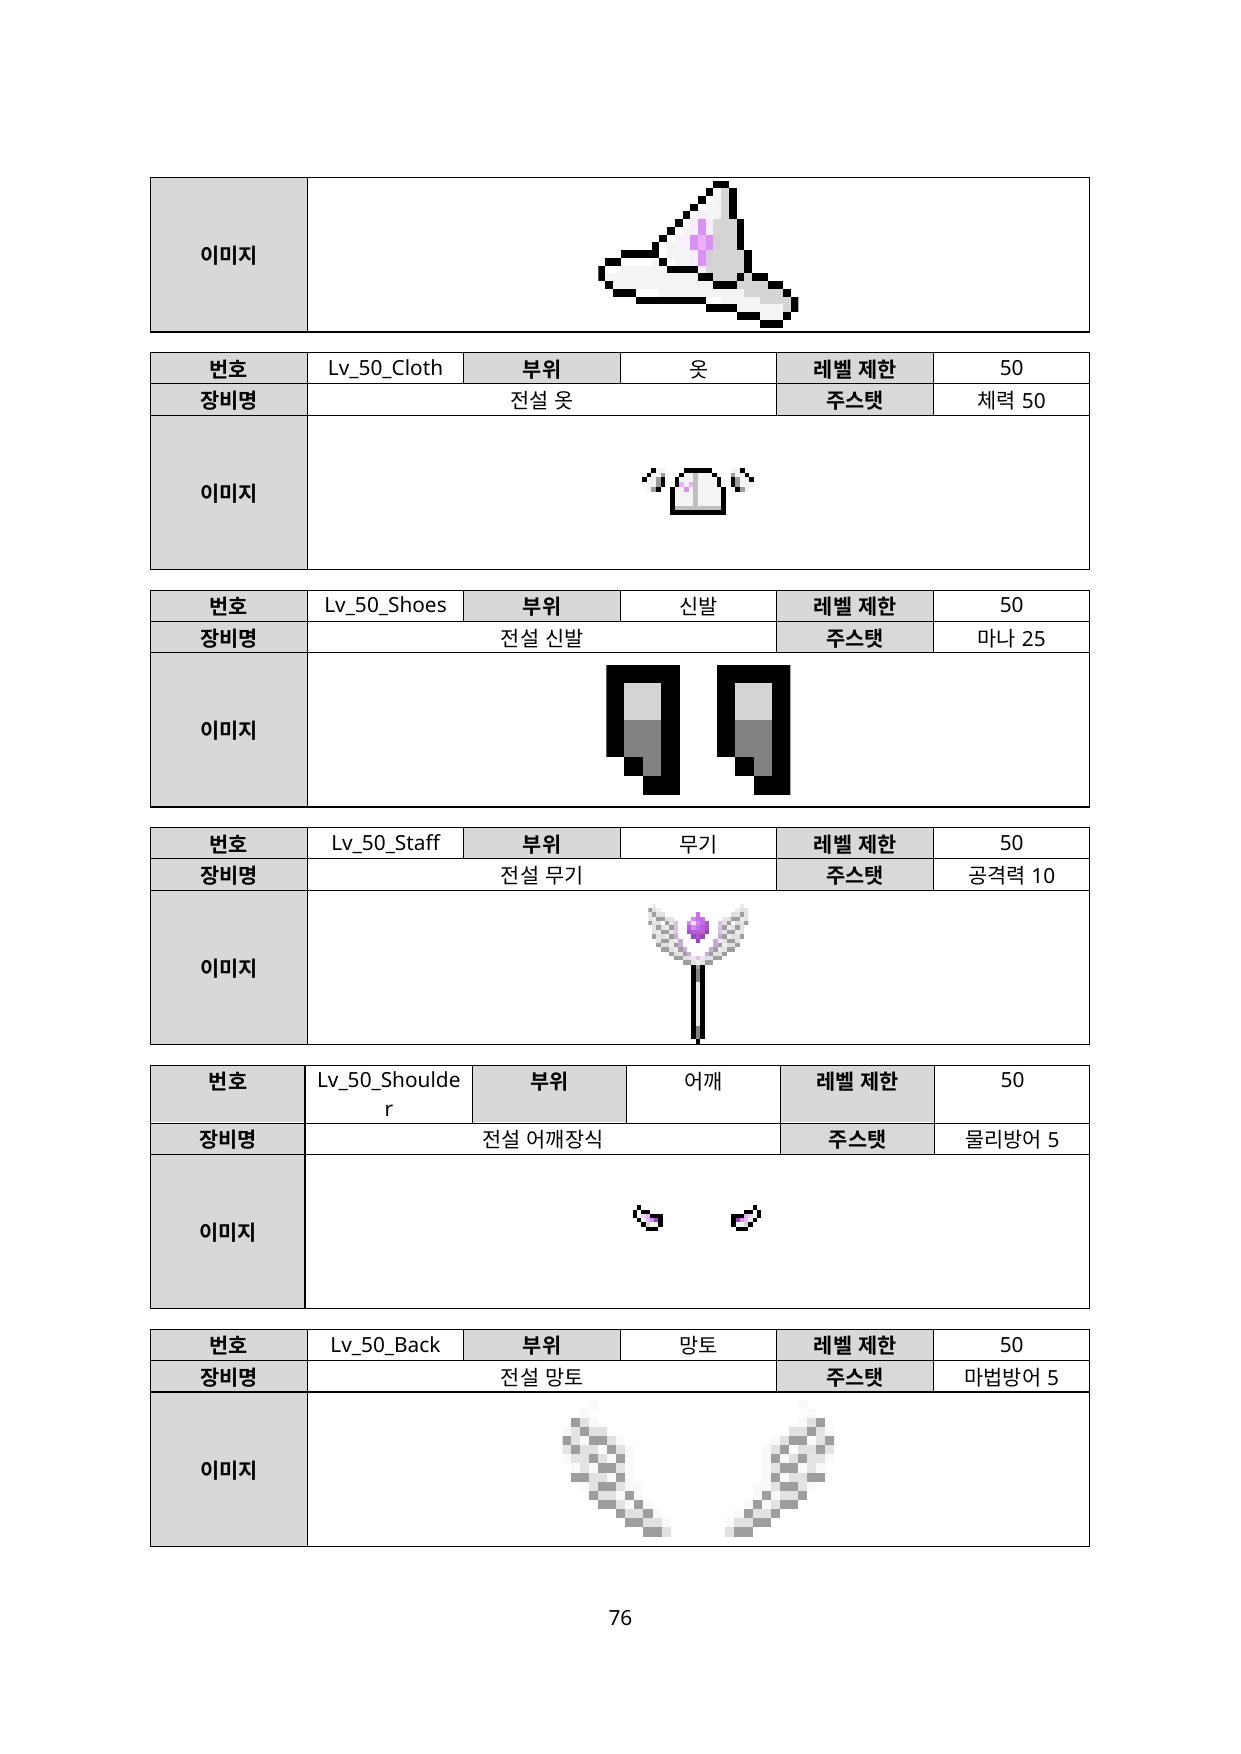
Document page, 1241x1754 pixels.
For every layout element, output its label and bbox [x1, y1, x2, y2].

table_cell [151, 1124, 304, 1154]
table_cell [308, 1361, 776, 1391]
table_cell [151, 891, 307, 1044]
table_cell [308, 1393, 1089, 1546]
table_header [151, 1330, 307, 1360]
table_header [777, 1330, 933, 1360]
picture [598, 181, 799, 328]
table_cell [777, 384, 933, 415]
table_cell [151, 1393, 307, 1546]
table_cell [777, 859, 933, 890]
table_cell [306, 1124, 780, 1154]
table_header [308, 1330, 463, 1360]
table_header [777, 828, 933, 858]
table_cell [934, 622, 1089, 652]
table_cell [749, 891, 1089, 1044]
picture [629, 1163, 766, 1300]
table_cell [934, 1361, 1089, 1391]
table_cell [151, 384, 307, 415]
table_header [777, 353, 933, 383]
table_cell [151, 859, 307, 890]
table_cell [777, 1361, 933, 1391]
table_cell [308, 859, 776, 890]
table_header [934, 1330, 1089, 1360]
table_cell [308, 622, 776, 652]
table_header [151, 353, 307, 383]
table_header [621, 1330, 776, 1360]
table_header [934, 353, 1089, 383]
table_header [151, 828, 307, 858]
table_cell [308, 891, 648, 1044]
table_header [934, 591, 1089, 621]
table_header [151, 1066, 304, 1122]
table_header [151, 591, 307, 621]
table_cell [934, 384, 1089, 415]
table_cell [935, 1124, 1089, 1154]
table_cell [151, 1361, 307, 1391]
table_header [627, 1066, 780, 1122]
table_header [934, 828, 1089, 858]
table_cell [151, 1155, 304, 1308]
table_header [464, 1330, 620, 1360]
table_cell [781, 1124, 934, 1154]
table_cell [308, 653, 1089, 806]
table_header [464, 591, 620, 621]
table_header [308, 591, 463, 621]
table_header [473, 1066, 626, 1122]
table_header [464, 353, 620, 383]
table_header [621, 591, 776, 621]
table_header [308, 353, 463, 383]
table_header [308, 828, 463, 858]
picture [624, 418, 773, 567]
picture [648, 891, 749, 1044]
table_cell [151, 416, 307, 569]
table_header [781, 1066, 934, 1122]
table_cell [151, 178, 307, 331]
picture [606, 665, 791, 795]
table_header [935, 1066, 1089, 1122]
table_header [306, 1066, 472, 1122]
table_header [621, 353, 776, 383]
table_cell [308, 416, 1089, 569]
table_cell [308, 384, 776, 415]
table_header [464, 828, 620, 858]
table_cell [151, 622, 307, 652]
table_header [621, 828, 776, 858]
picture [562, 1401, 835, 1537]
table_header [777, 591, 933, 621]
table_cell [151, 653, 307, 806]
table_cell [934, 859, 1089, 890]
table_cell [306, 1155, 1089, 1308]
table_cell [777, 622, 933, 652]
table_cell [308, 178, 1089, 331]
